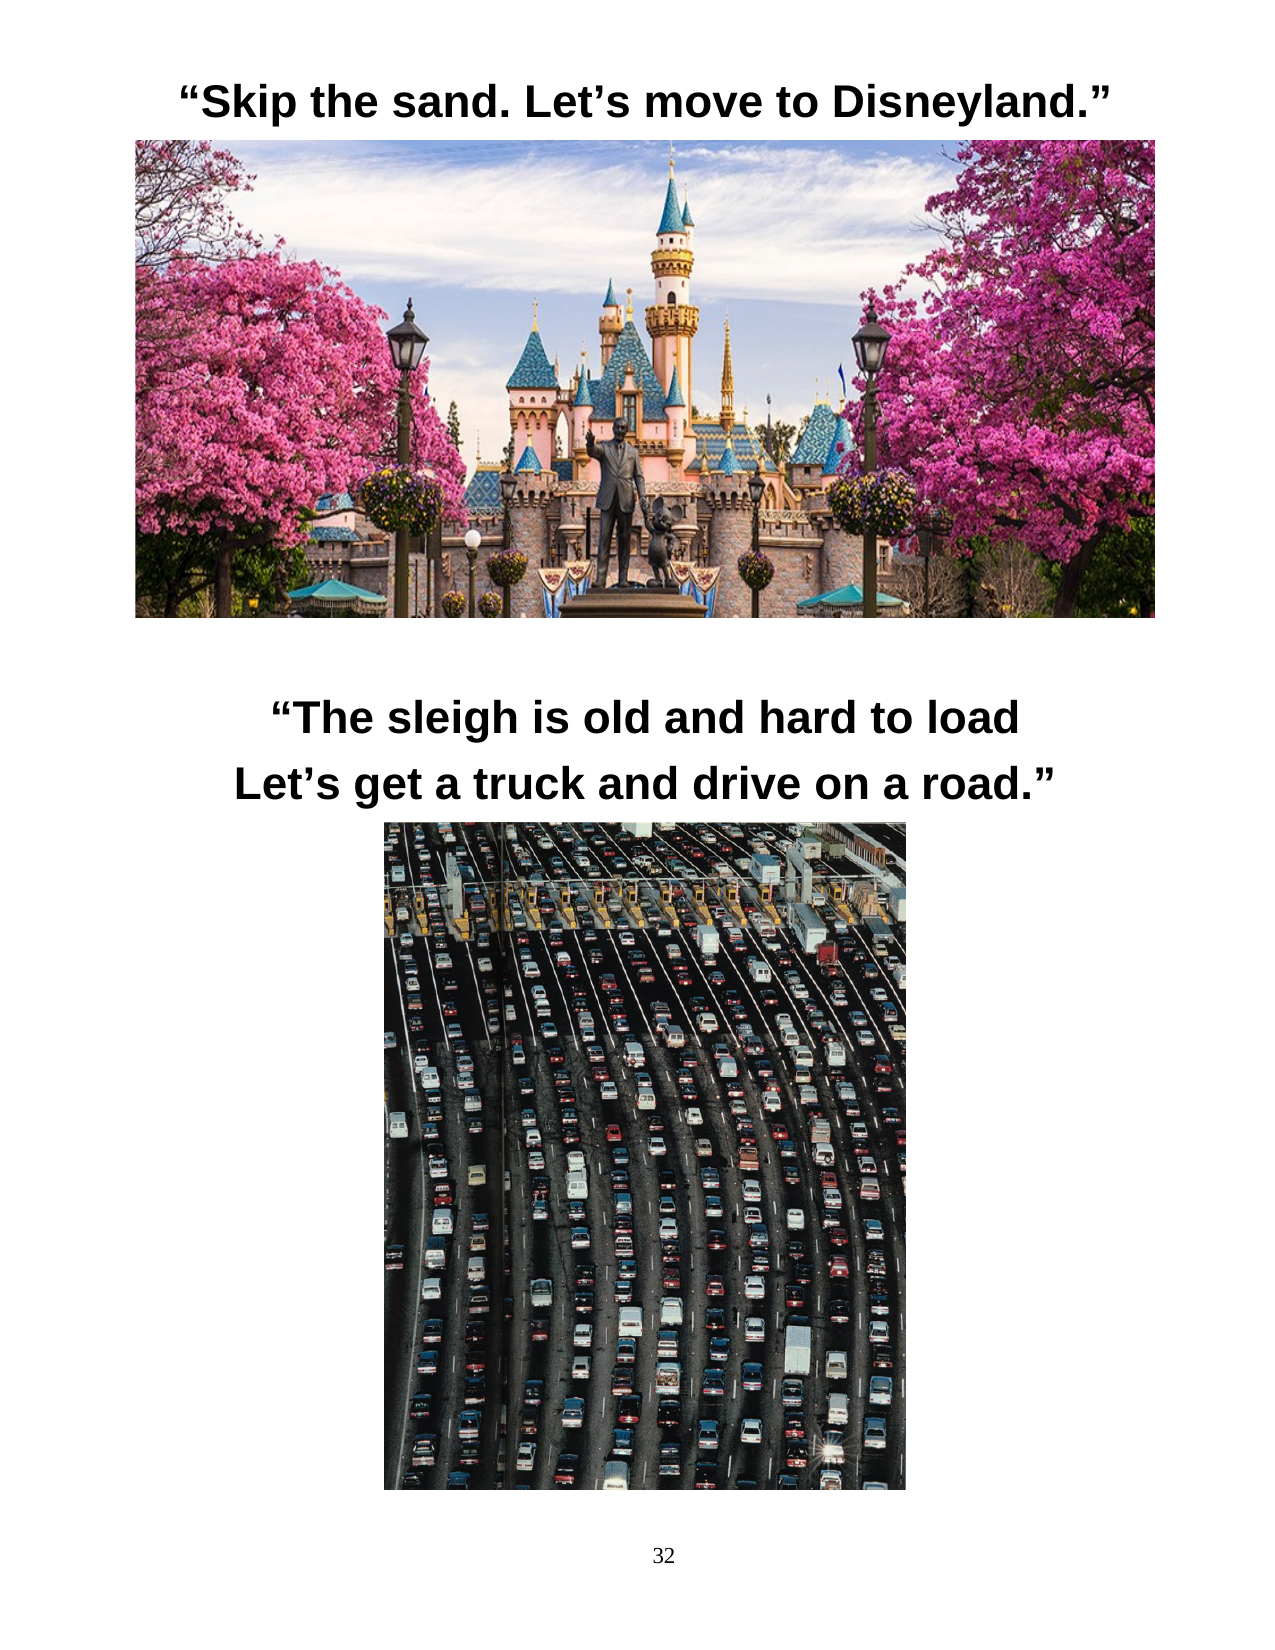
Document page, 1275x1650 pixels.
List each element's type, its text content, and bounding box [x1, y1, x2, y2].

text Let’s get a truck and drive on a road.” [135, 756, 1155, 809]
text “Skip the sand. Let’s move to Disneyland.” [135, 75, 1155, 128]
text “The sleigh is old and hard to load [135, 690, 1155, 743]
picture [384, 822, 906, 1490]
picture [135, 140, 1155, 618]
